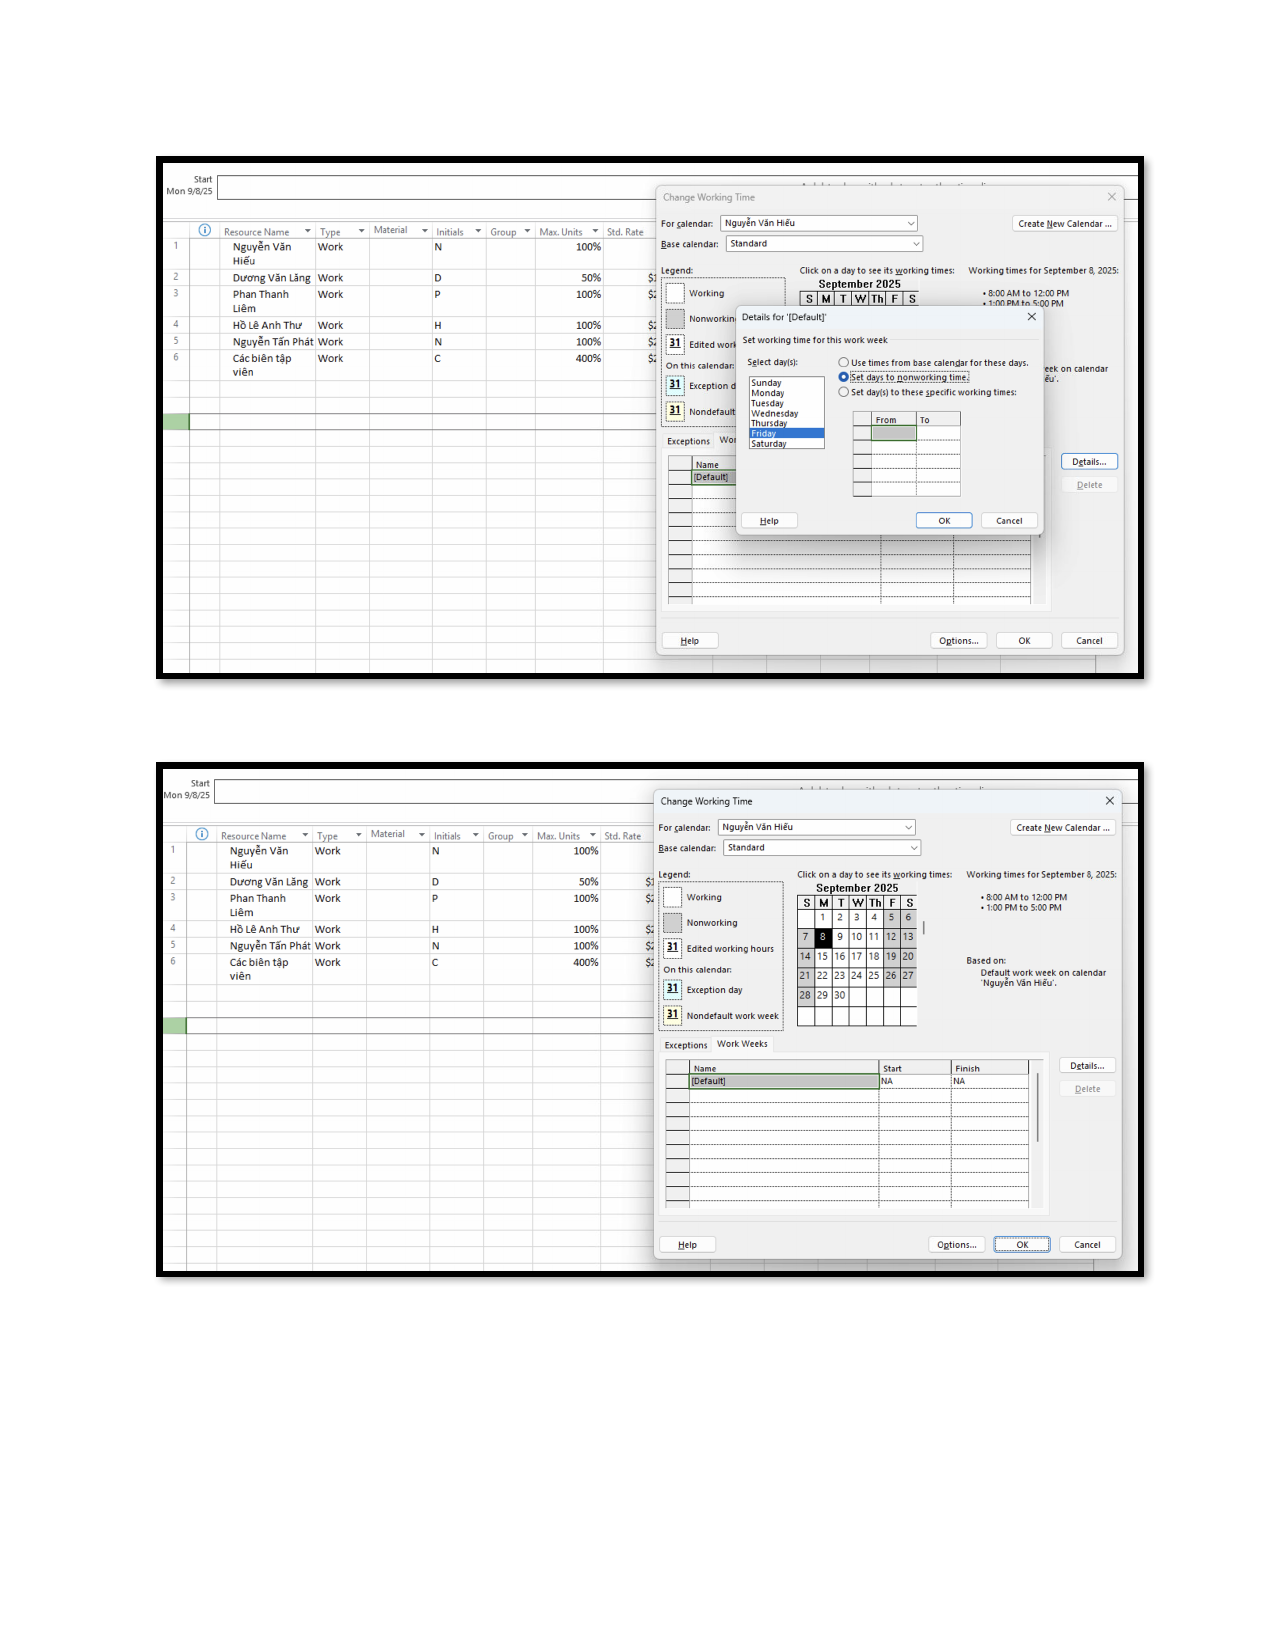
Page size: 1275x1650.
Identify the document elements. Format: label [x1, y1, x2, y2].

picture [163, 163, 1138, 673]
picture [163, 769, 1138, 1271]
